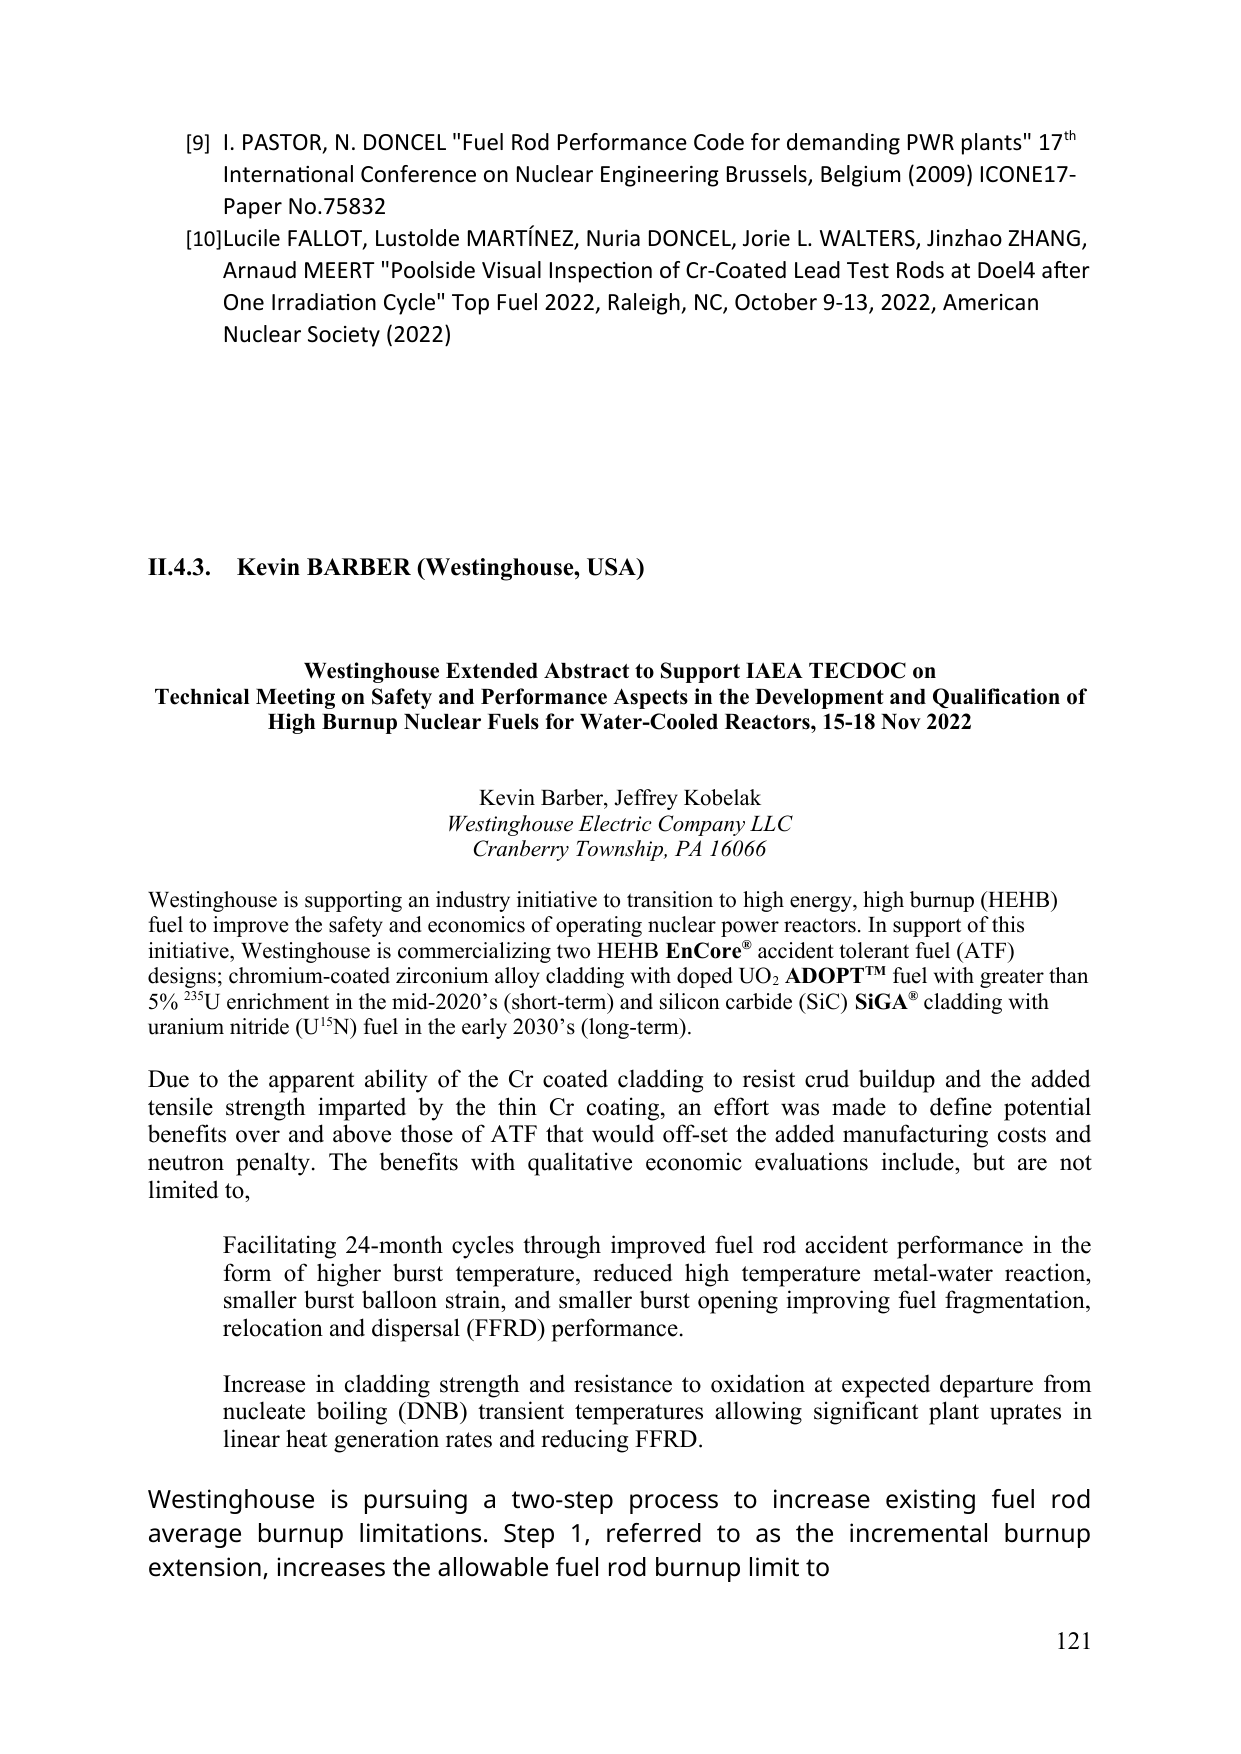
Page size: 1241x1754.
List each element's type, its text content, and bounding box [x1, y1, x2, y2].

text Kevin Barber, Jeffrey Kobelak [148, 785, 1092, 811]
text Due to the apparent ability of the Cr coated cladding to resist crud buildup and the added tensile strength imparted by the thin Cr coating, an effort was made to define potential benefits over and above those of ATF that would off-set the added manufacturing costs and neutron penalty. The benefits with qualitative economic evaluations include, but are not limited to, [148, 1065, 1092, 1203]
text Westinghouse Extended Abstract to Support IAEA TECDOC on [148, 658, 1092, 684]
text Cranberry Township, PA 16066 [148, 836, 1092, 862]
text Facilitating 24-month cycles through improved fuel rod accident performance in the form of higher burst temperature, reduced high temperature metal-water reaction, smaller burst balloon strain, and smaller burst opening improving fuel fragmentation, relocation and dispersal (FFRD) performance. [223, 1231, 1092, 1370]
list Lucile FALLOT, Lustolde MARTÍNEZ, Nuria DONCEL, Jorie L. WALTERS, Jinzhao ZHANG, Arnaud MEERT "Poolside Visual Inspection of Cr-Coated Lead Test Rods at Doel4 after One Irradiation Cycle" Top Fuel 2022, Raleigh, NC, October 9-13, 2022, American Nuclear Society (2022) [185, 222, 1092, 349]
text Technical Meeting on Safety and Performance Aspects in the Development and Qualification of High Burnup Nuclear Fuels for Water-Cooled Reactors, 15-18 Nov 2022 [148, 684, 1092, 734]
list I. PASTOR, N. DONCEL "Fuel Rod Performance Code for demanding PWR plants" 17th International Conference on Nuclear Engineering Brussels, Belgium (2009) ICONE17-Paper No.75832 [185, 127, 1092, 221]
text Westinghouse is supporting an industry initiative to transition to high energy, high burnup (HEHB) fuel to improve the safety and economics of operating nuclear power reactors. In support of this initiative, Westinghouse is commercializing two HEHB EnCore® accident tolerant fuel (ATF) designs; chromium-coated zirconium alloy cladding with doped UO2 ADOPTTM fuel with greater than 5% 235U enrichment in the mid-2020’s (short-term) and silicon carbide (SiC) SiGA® cladding with uranium nitride (U15N) fuel in the early 2030’s (long-term). [148, 887, 1092, 1039]
text Westinghouse is pursuing a two-step process to increase existing fuel rod average burnup limitations. Step 1, referred to as the incremental burnup extension, increases the allowable fuel rod burnup limit to [148, 1481, 1092, 1583]
subtitle II.4.3. Kevin BARBER (Westinghouse, USA) [148, 553, 1092, 581]
text Westinghouse Electric Company LLC [148, 811, 1092, 836]
text Increase in cladding strength and resistance to oxidation at expected departure from nucleate boiling (DNB) transient temperatures allowing significant plant uprates in linear heat generation rates and reducing FFRD. [223, 1370, 1092, 1453]
